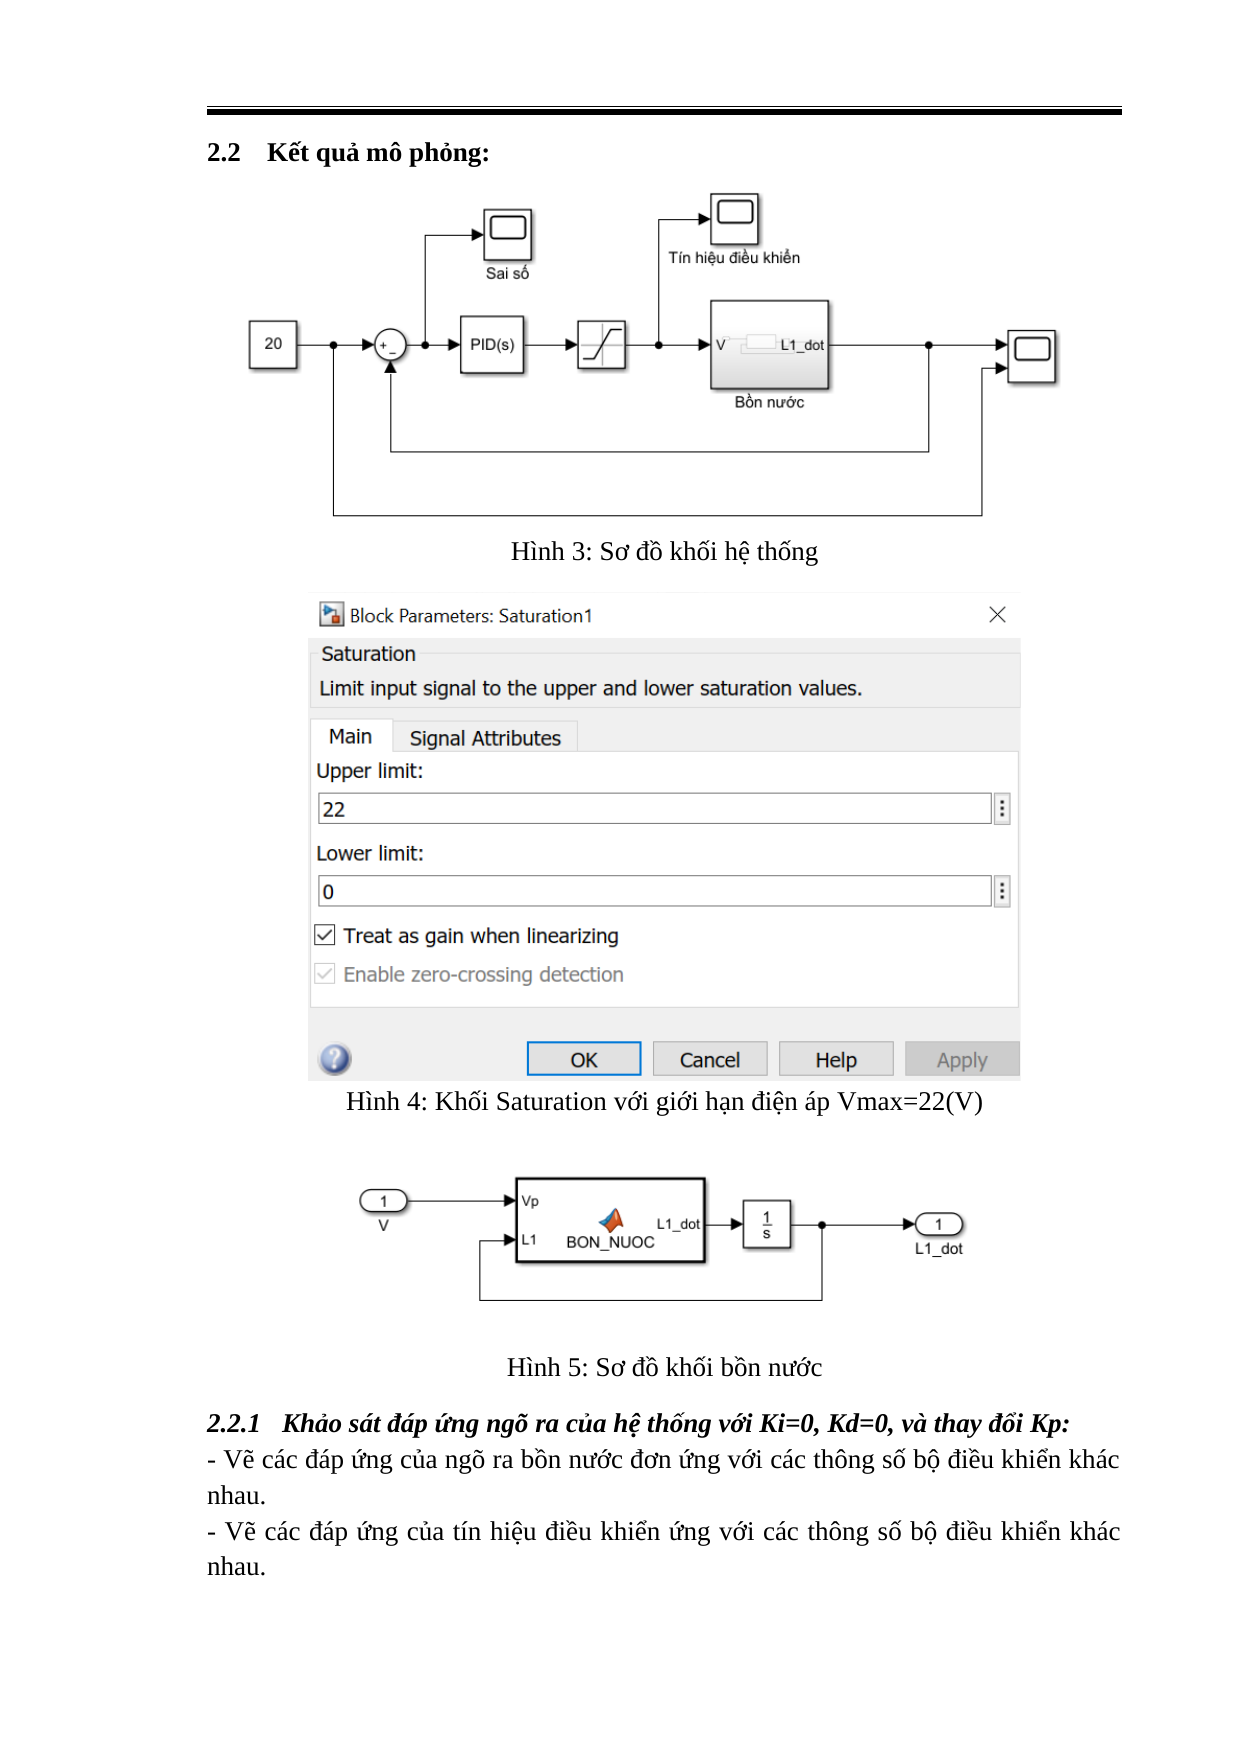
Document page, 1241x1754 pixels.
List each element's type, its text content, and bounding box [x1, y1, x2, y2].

text Hình 3: Sơ đồ khối hệ thống [207, 535, 1122, 567]
text - Vẽ các đáp ứng của tín hiệu điều khiển ứng với các thông số bộ điều khiển khác nhau. [207, 1514, 1122, 1581]
picture [308, 592, 1021, 1081]
text Hình 4: Khối Saturation với giới hạn điện áp Vmax=22(V) [207, 1085, 1122, 1116]
picture [326, 1141, 1003, 1347]
text Hình 5: Sơ đồ khối bồn nước [207, 1351, 1122, 1382]
subtitle Kết quả mô phỏng: [207, 136, 1122, 167]
text - Vẽ các đáp ứng của ngõ ra bồn nước đơn ứng với các thông số bộ điều khiển khác nhau. [207, 1443, 1122, 1510]
subtitle Khảo sát đáp ứng ngõ ra của hệ thống với Ki=0, Kd=0, và thay đổi Kp: [207, 1407, 1122, 1438]
picture [236, 171, 1093, 532]
